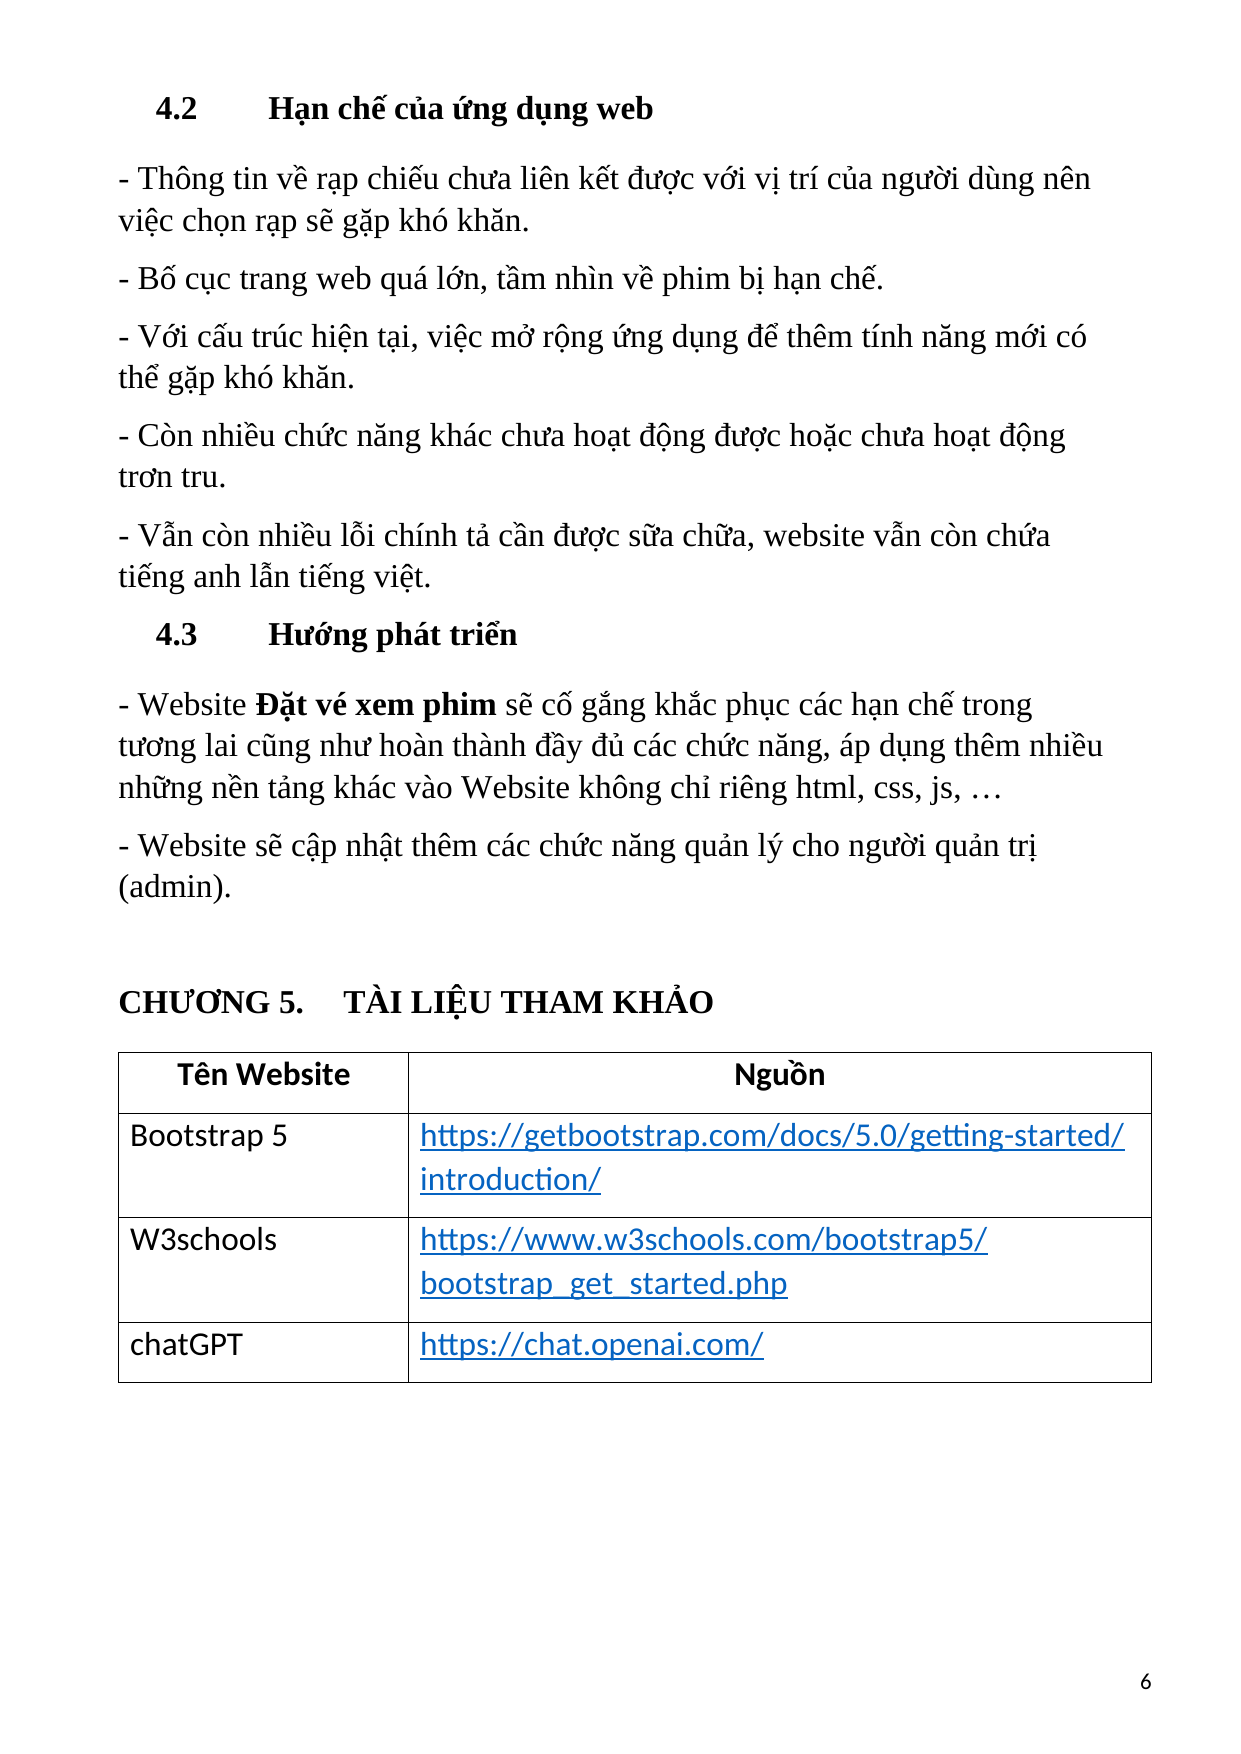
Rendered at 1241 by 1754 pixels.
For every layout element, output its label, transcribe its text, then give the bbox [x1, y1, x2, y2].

table_header Nguồn [409, 1053, 1151, 1113]
text - Bố cục trang web quá lớn, tầm nhìn về phim bị hạn chế. [118, 258, 1117, 296]
table_header Tên Website [119, 1053, 408, 1113]
text - Vẫn còn nhiều lỗi chính tả cần được sữa chữa, website vẫn còn chứa tiếng anh lẫn tiếng việt. [118, 515, 1117, 594]
text - Thông tin về rạp chiếu chưa liên kết được với vị trí của người dùng nên việc chọn rạp sẽ gặp khó khăn. [118, 159, 1117, 238]
table_cell W3schools [119, 1218, 408, 1322]
table_cell Bootstrap 5 [119, 1114, 408, 1217]
table_cell https://chat.openai.com/ [409, 1323, 1151, 1382]
table_cell chatGPT [119, 1323, 408, 1382]
text - Website sẽ cập nhật thêm các chức năng quản lý cho người quản trị (admin). [118, 825, 1117, 904]
table_cell https://www.w3schools.com/bootstrap5/bootstrap_get_started.php [409, 1218, 1151, 1322]
subtitle Hạn chế của ứng dụng web [156, 89, 1152, 127]
subtitle TÀI LIỆU THAM KHẢO [118, 982, 1152, 1021]
text - Còn nhiều chức năng khác chưa hoạt động được hoặc chưa hoạt động trơn tru. [118, 415, 1117, 495]
table_cell https://getbootstrap.com/docs/5.0/getting-started/introduction/ [409, 1114, 1151, 1217]
text - Website Đặt vé xem phim sẽ cố gắng khắc phục các hạn chế trong tương lai cũng như hoàn thành đầy đủ các chức năng, áp dụng thêm nhiều những nền tảng khác vào Website không chỉ riêng html, css, js, … [118, 684, 1117, 805]
text - Với cấu trúc hiện tại, việc mở rộng ứng dụng để thêm tính năng mới có thể gặp khó khăn. [118, 316, 1117, 396]
subtitle Hướng phát triển [156, 614, 1152, 652]
